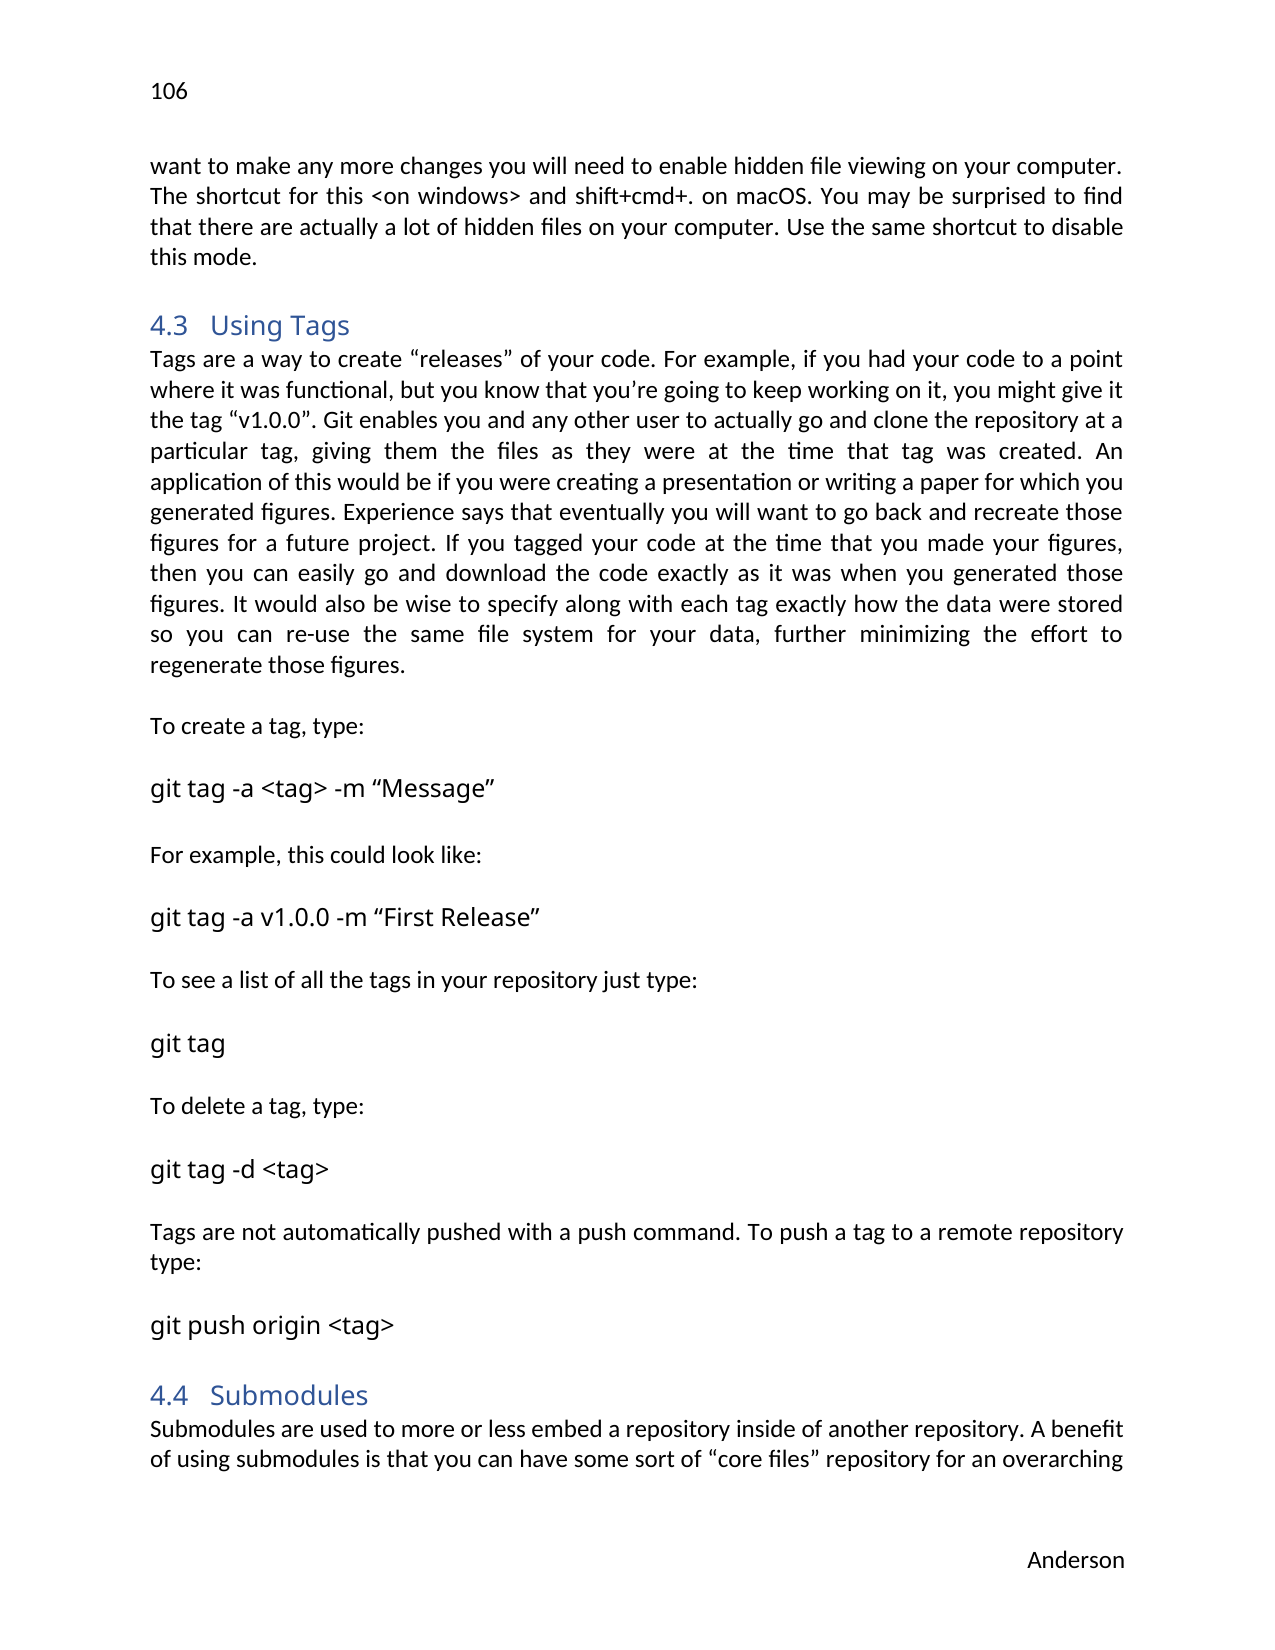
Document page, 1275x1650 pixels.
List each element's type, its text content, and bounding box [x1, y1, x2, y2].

text git tag -a <tag> -m “Message” [150, 771, 1125, 805]
subtitle Submodules [150, 1376, 1125, 1413]
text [150, 150, 1125, 272]
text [150, 1413, 1125, 1474]
subtitle Using Tags [150, 307, 1125, 344]
text To create a tag, type: [150, 710, 1125, 740]
text git tag -a v1.0.0 -m “First Release” [150, 900, 1125, 934]
text To see a list of all the tags in your repository just type: [150, 965, 1125, 995]
text Tags are a way to create “releases” of your code. For example, if you had your code to a point where it was functional, but you know that you’re going to keep working on it, you might give it the tag “v1.0.0”. Git enables you and any other user to actually go and clone the repository at a particular tag, giving them the files as they were at the time that tag was created. An application of this would be if you were creating a presentation or writing a paper for which you generated figures. Experience says that eventually you will want to go back and recreate those figures for a future project. If you tagged your code at the time that you made your figures, then you can easily go and download the code exactly as it was when you generated those figures. It would also be wise to specify along with each tag exactly how the data were stored so you can re-use the same file system for your data, further minimizing the effort to regenerate those figures. [150, 344, 1125, 679]
text To delete a tag, type: [150, 1090, 1125, 1121]
text git tag [150, 1026, 1125, 1060]
text git tag -d <tag> [150, 1151, 1125, 1185]
text For example, this could look like: [150, 839, 1125, 869]
text Tags are not automatically pushed with a push command. To push a tag to a remote repository type: [150, 1216, 1125, 1277]
text git push origin <tag> [150, 1307, 1125, 1342]
